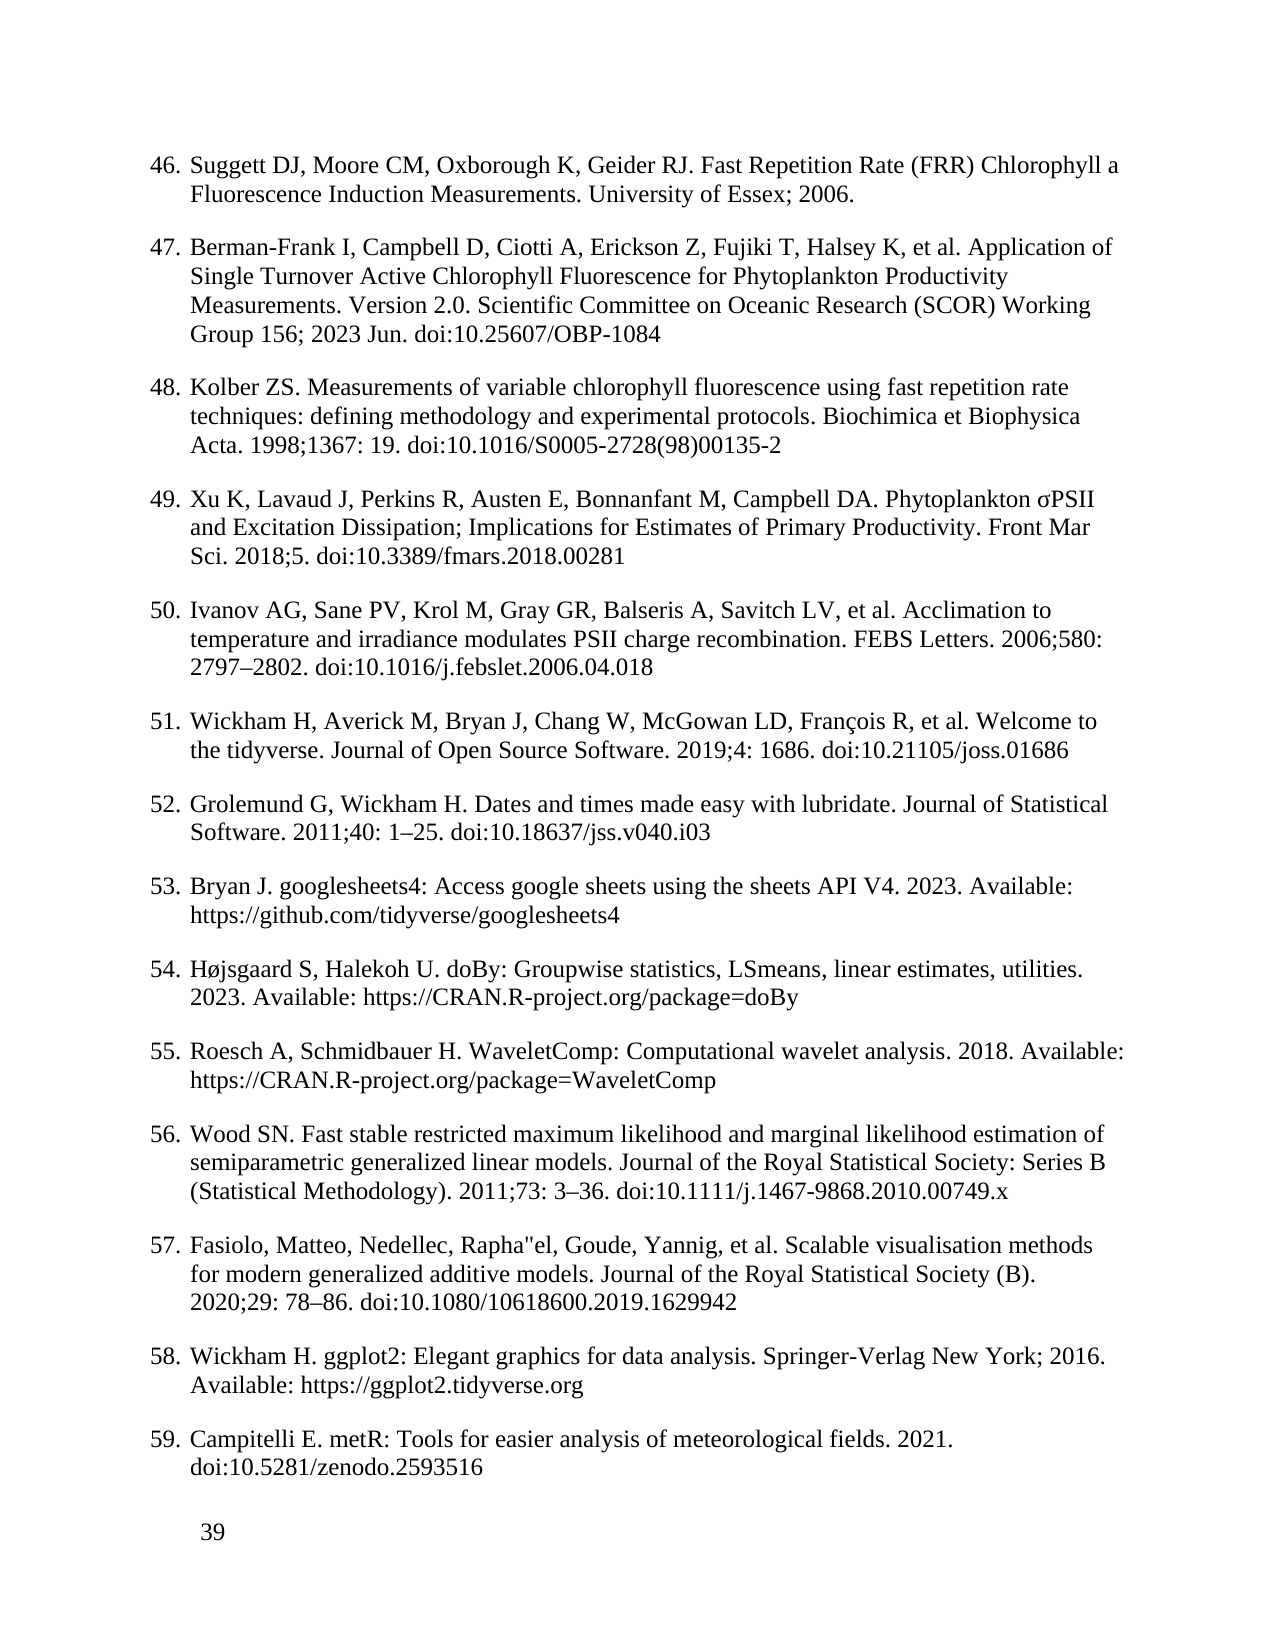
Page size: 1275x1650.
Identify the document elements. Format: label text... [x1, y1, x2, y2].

text 58. Wickham H. ggplot2: Elegant graphics for data analysis. Springer-Verlag New York; 2016. Available: https://ggplot2.tidyverse.org [150, 1341, 1125, 1399]
text 54. Højsgaard S, Halekoh U. doBy: Groupwise statistics, LSmeans, linear estimates, utilities. 2023. Available: https://CRAN.R-project.org/package=doBy [150, 954, 1125, 1011]
text 51. Wickham H, Averick M, Bryan J, Chang W, McGowan LD, François R, et al. Welcome to the tidyverse. Journal of Open Source Software. 2019;4: 1686. doi:10.21105/joss.01686 [150, 706, 1125, 764]
text 52. Grolemund G, Wickham H. Dates and times made easy with lubridate. Journal of Statistical Software. 2011;40: 1–25. doi:10.18637/jss.v040.i03 [150, 789, 1125, 846]
text 49. Xu K, Lavaud J, Perkins R, Austen E, Bonnanfant M, Campbell DA. Phytoplankton σPSII and Excitation Dissipation; Implications for Estimates of Primary Productivity. Front Mar Sci. 2018;5. doi:10.3389/fmars.2018.00281 [150, 484, 1125, 570]
text 48. Kolber ZS. Measurements of variable chlorophyll fluorescence using fast repetition rate techniques: defining methodology and experimental protocols. Biochimica et Biophysica Acta. 1998;1367: 19. doi:10.1016/S0005-2728(98)00135-2 [150, 372, 1125, 459]
text 47. Berman-Frank I, Campbell D, Ciotti A, Erickson Z, Fujiki T, Halsey K, et al. Application of Single Turnover Active Chlorophyll Fluorescence for Phytoplankton Productivity Measurements. Version 2.0. Scientific Committee on Oceanic Research (SCOR) Working Group 156; 2023 Jun. doi:10.25607/OBP-1084 [150, 232, 1125, 347]
text 46. Suggett DJ, Moore CM, Oxborough K, Geider RJ. Fast Repetition Rate (FRR) Chlorophyll a Fluorescence Induction Measurements. University of Essex; 2006. [150, 150, 1125, 207]
text 53. Bryan J. googlesheets4: Access google sheets using the sheets API V4. 2023. Available: https://github.com/tidyverse/googlesheets4 [150, 871, 1125, 929]
text 57. Fasiolo, Matteo, Nedellec, Rapha"el, Goude, Yannig, et al. Scalable visualisation methods for modern generalized additive models. Journal of the Royal Statistical Society (B). 2020;29: 78–86. doi:10.1080/10618600.2019.1629942 [150, 1230, 1125, 1316]
text 50. Ivanov AG, Sane PV, Krol M, Gray GR, Balseris A, Savitch LV, et al. Acclimation to temperature and irradiance modulates PSII charge recombination. FEBS Letters. 2006;580: 2797–2802. doi:10.1016/j.febslet.2006.04.018 [150, 595, 1125, 681]
text 59. Campitelli E. metR: Tools for easier analysis of meteorological fields. 2021. doi:10.5281/zenodo.2593516 [150, 1424, 1125, 1481]
text 56. Wood SN. Fast stable restricted maximum likelihood and marginal likelihood estimation of semiparametric generalized linear models. Journal of the Royal Statistical Society: Series B (Statistical Methodology). 2011;73: 3–36. doi:10.1111/j.1467-9868.2010.00749.x [150, 1119, 1125, 1205]
text 55. Roesch A, Schmidbauer H. WaveletComp: Computational wavelet analysis. 2018. Available: https://CRAN.R-project.org/package=WaveletComp [150, 1036, 1125, 1094]
